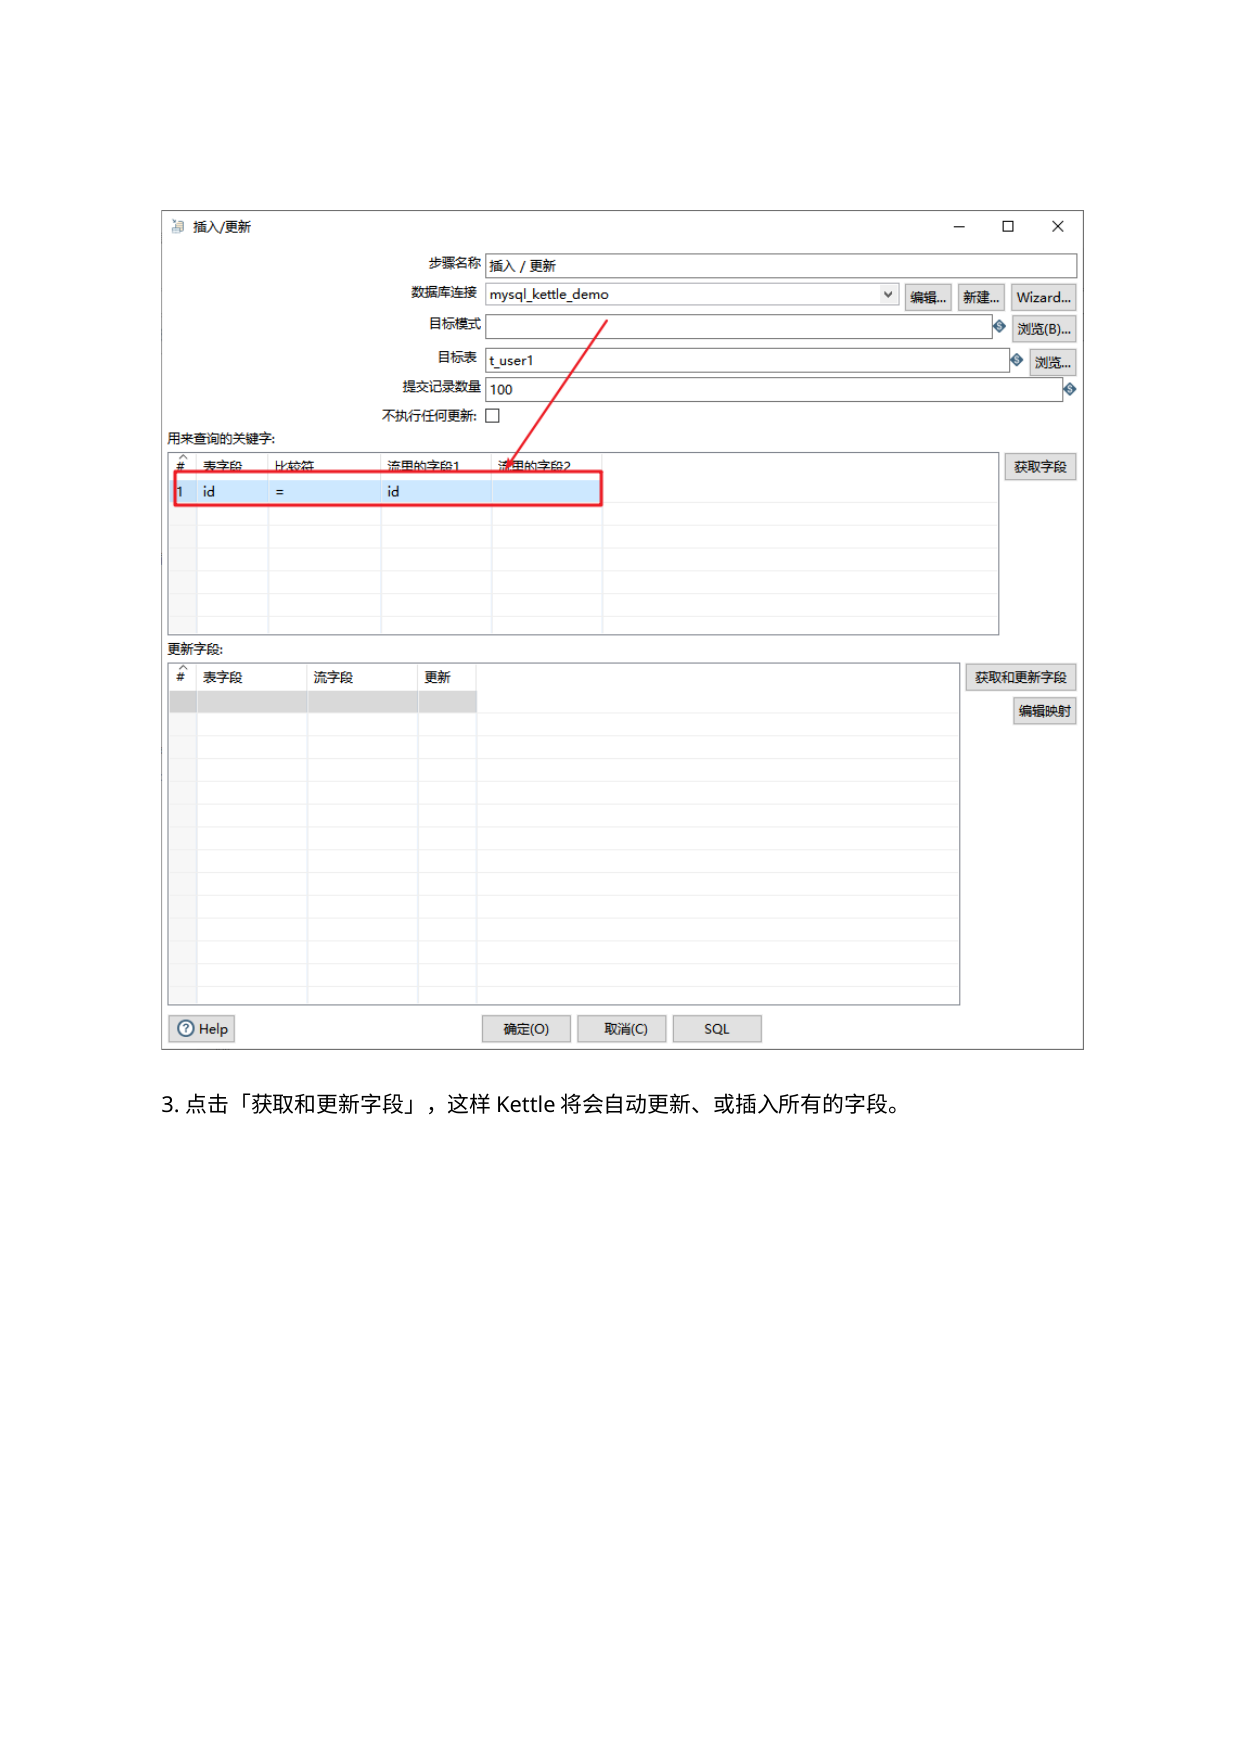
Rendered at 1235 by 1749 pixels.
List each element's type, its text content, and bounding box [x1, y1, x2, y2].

picture [161, 210, 1084, 1050]
table_cell 点击「获取和更新字段」，这样Kettle将会自动更新、或插入所有的字段。 [150, 1068, 1096, 1138]
table_cell [150, 192, 1096, 1068]
